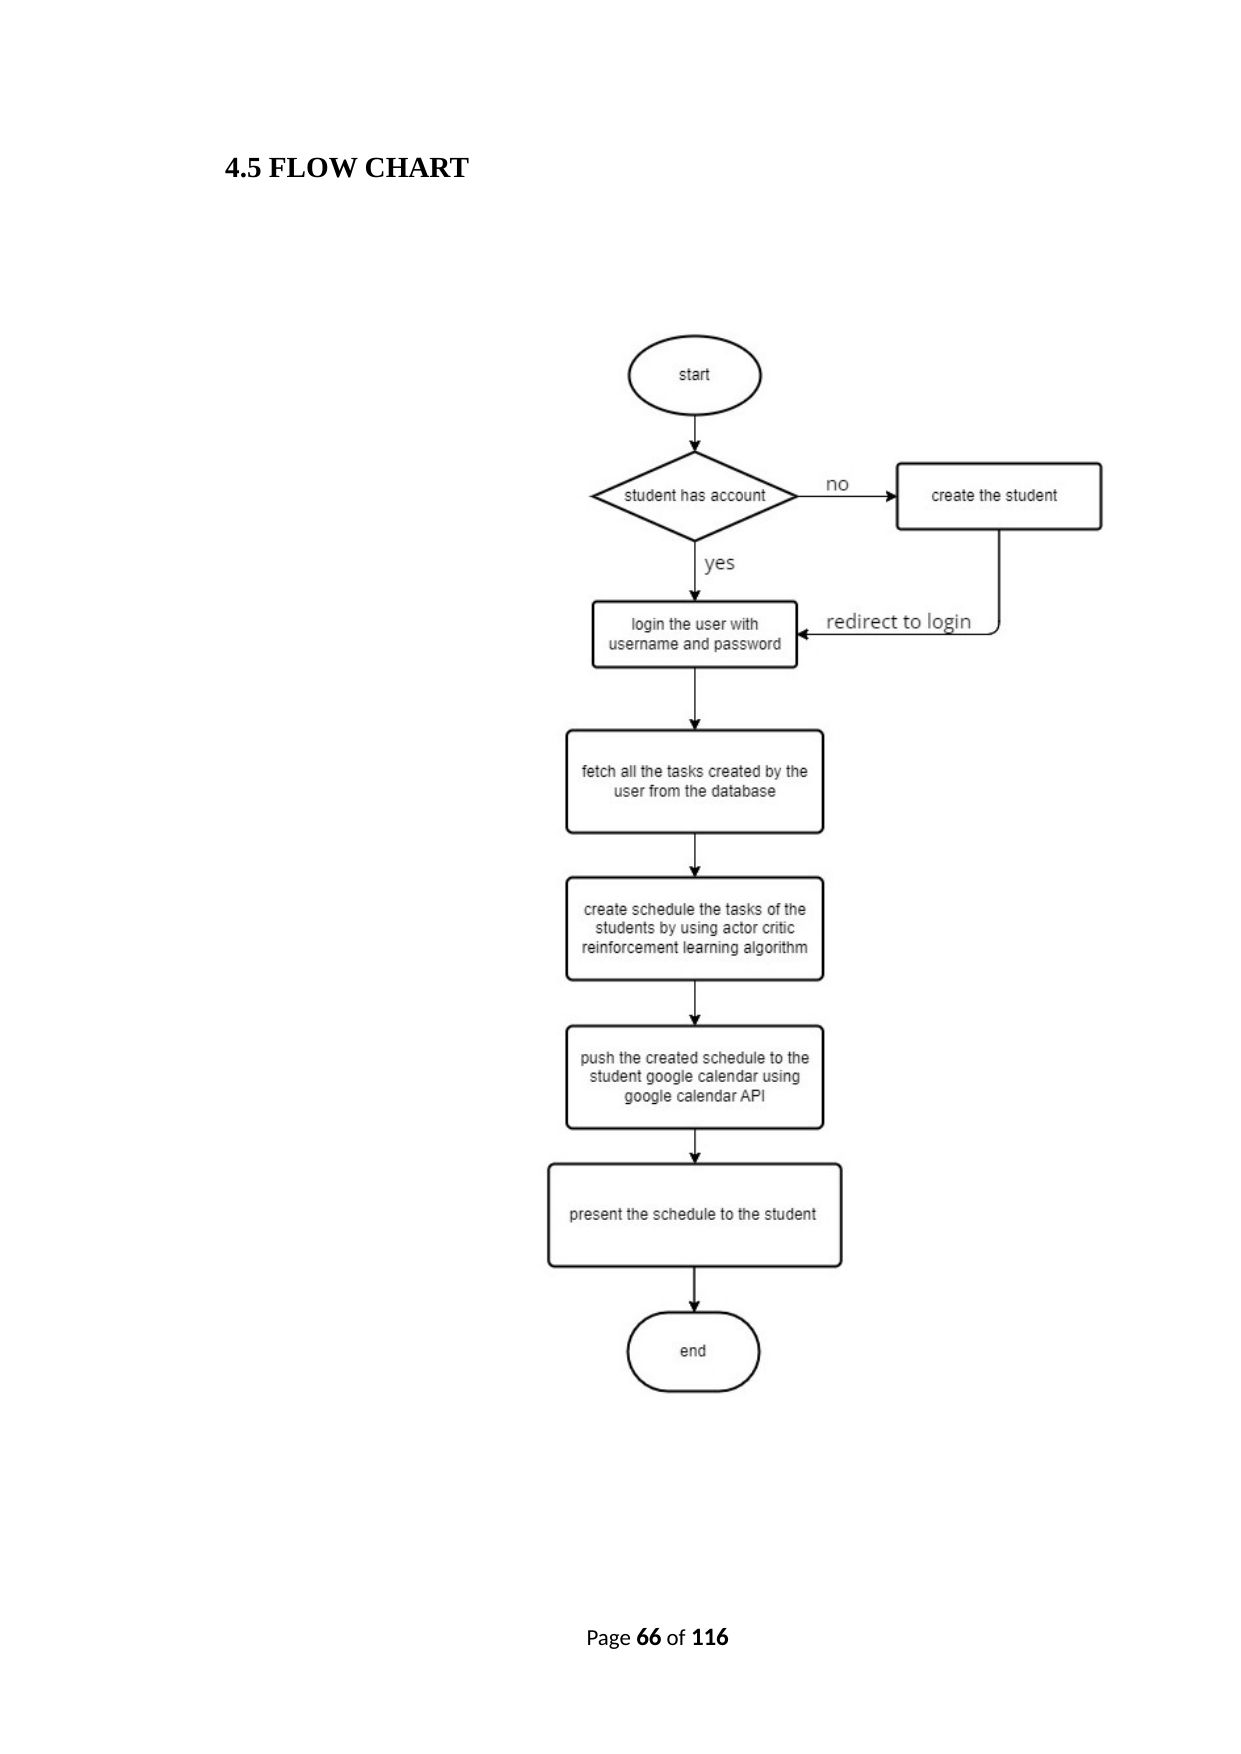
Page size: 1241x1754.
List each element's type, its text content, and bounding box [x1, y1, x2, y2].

text 4.5 FLOW CHART [225, 150, 1090, 183]
picture [262, 217, 1203, 1580]
